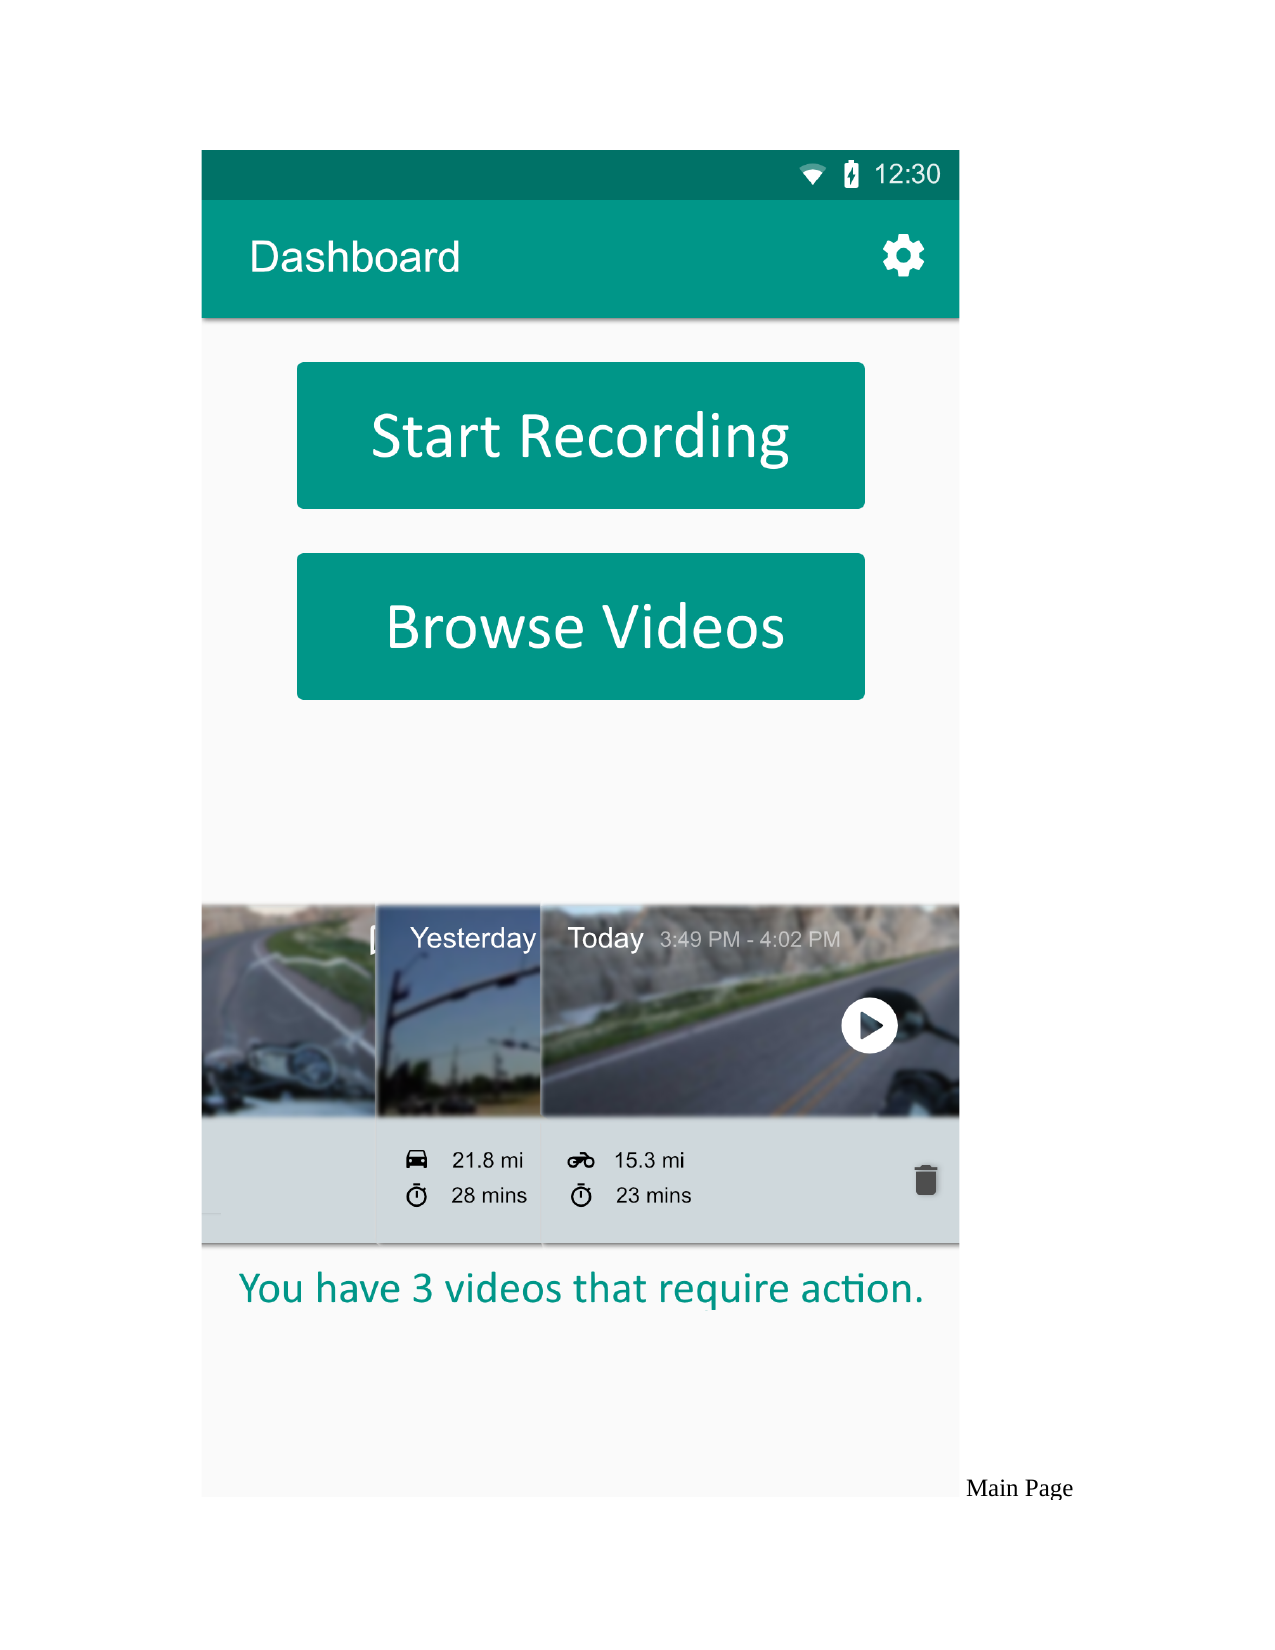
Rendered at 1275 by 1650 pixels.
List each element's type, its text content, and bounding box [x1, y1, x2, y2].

picture [201, 150, 960, 1497]
